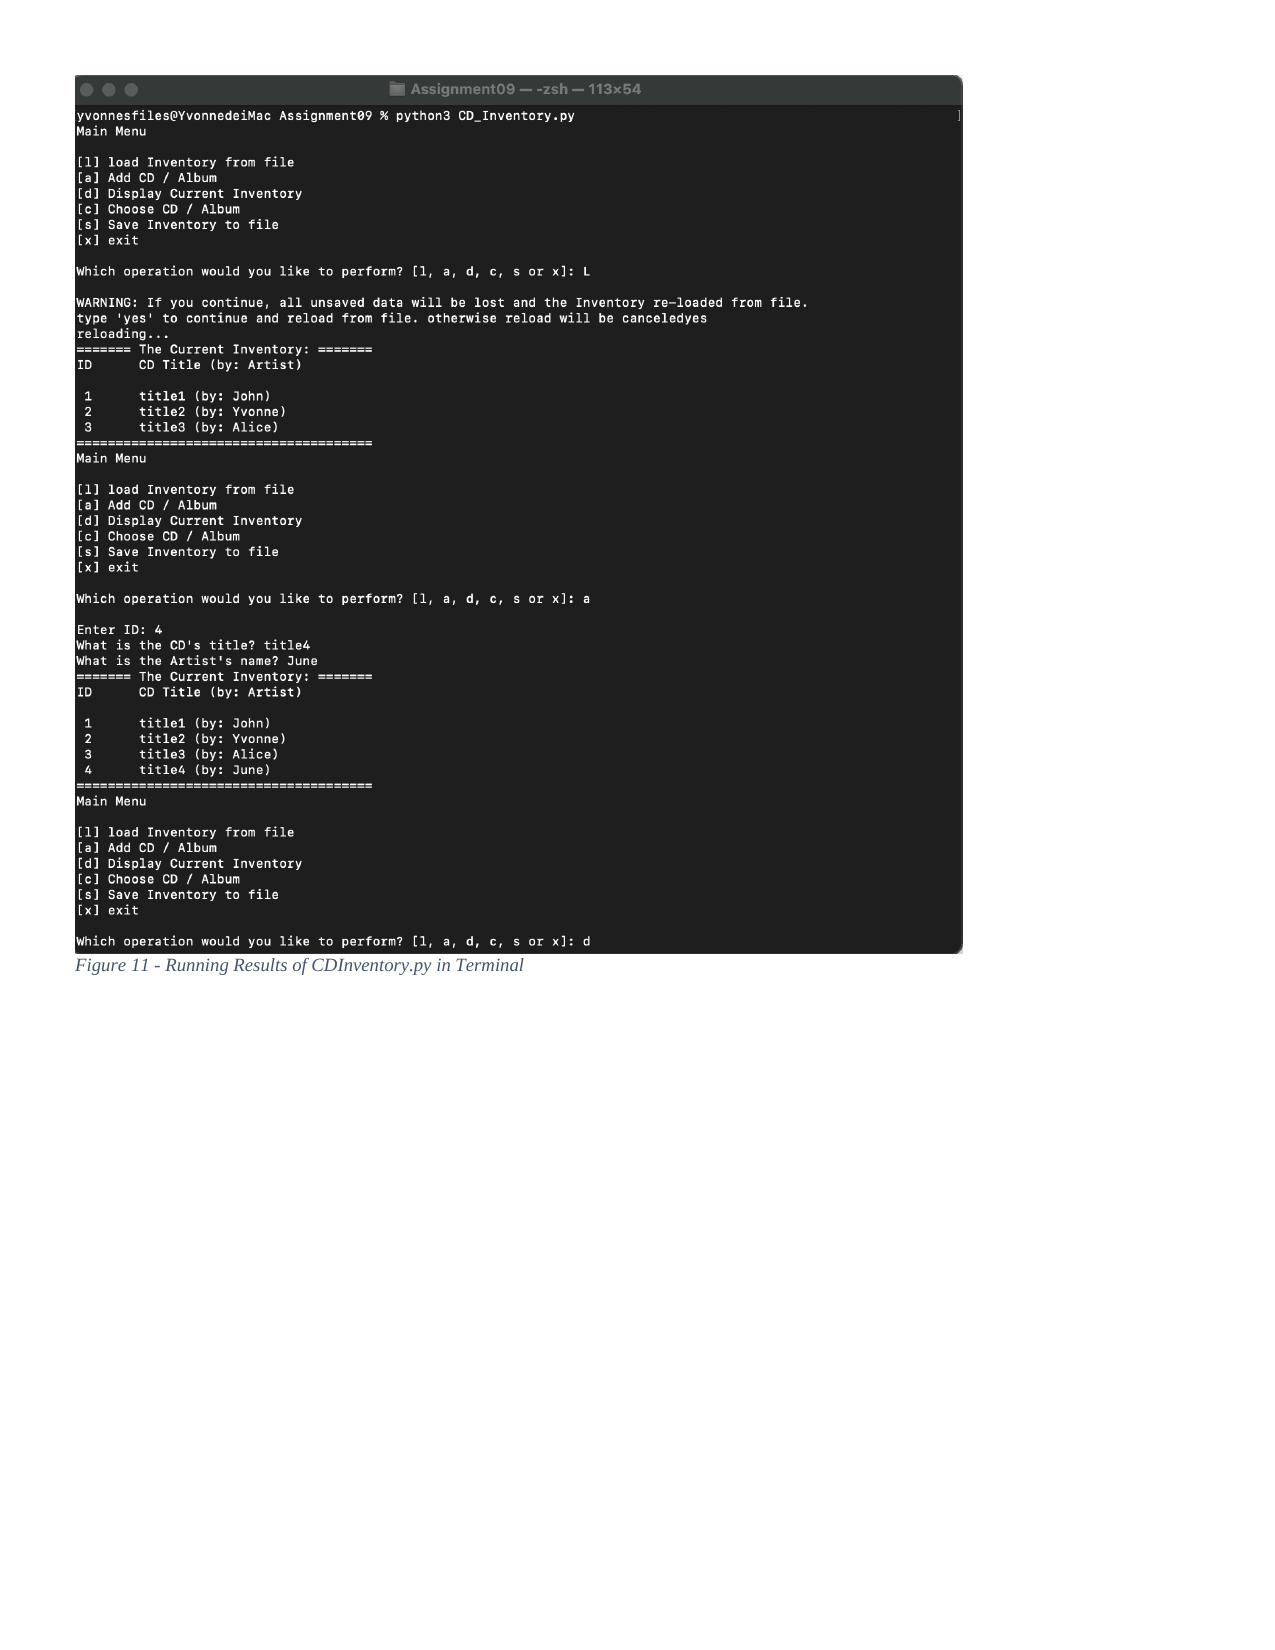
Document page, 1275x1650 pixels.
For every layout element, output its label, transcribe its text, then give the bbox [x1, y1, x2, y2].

picture [75, 75, 963, 954]
